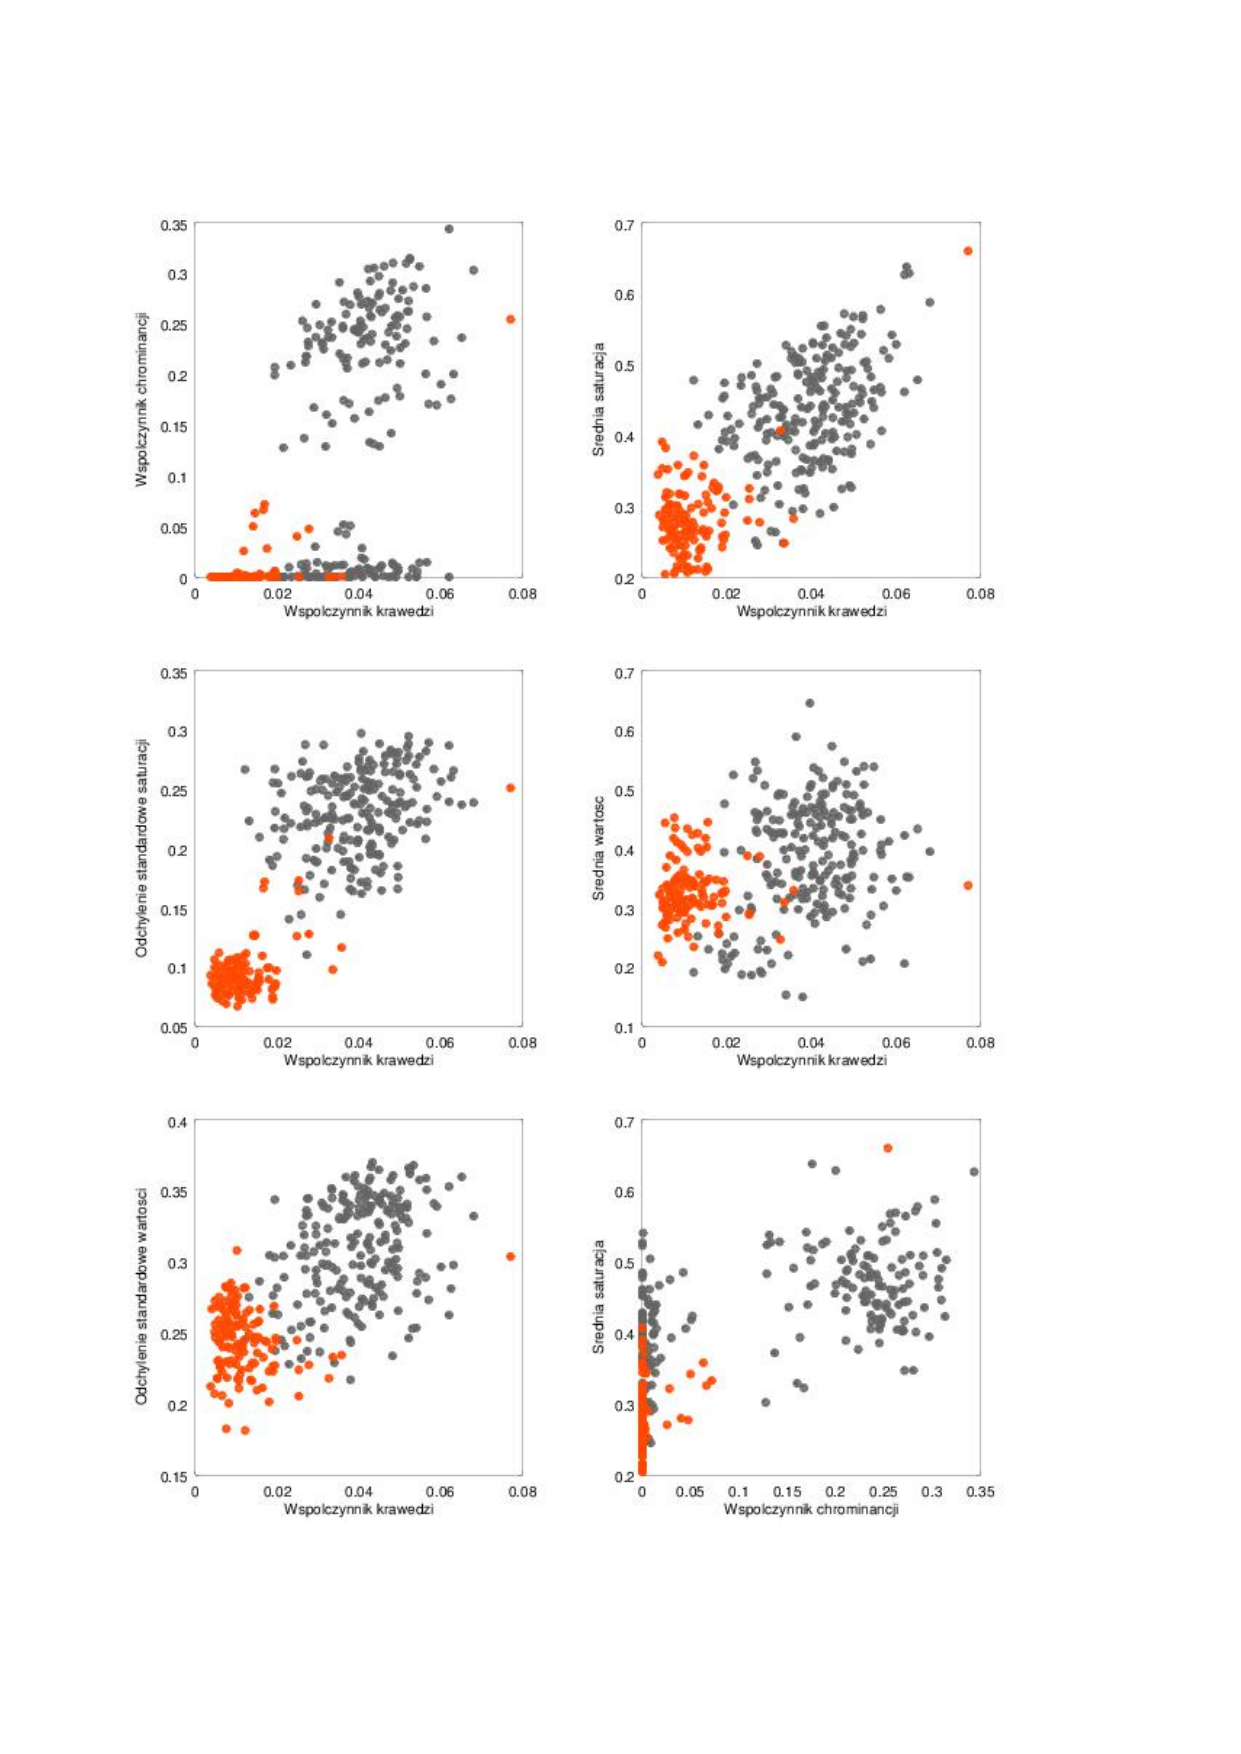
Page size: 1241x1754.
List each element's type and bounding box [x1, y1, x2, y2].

table_cell [118, 639, 575, 1088]
picture [129, 639, 564, 1074]
picture [586, 1088, 1022, 1523]
table_cell [575, 639, 1032, 1088]
picture [586, 639, 1022, 1074]
picture [586, 190, 1022, 625]
table_cell [118, 1088, 575, 1537]
table_header [118, 190, 575, 639]
picture [129, 1088, 564, 1523]
picture [129, 190, 564, 625]
table_cell [575, 1088, 1032, 1537]
table_header [575, 190, 1032, 639]
